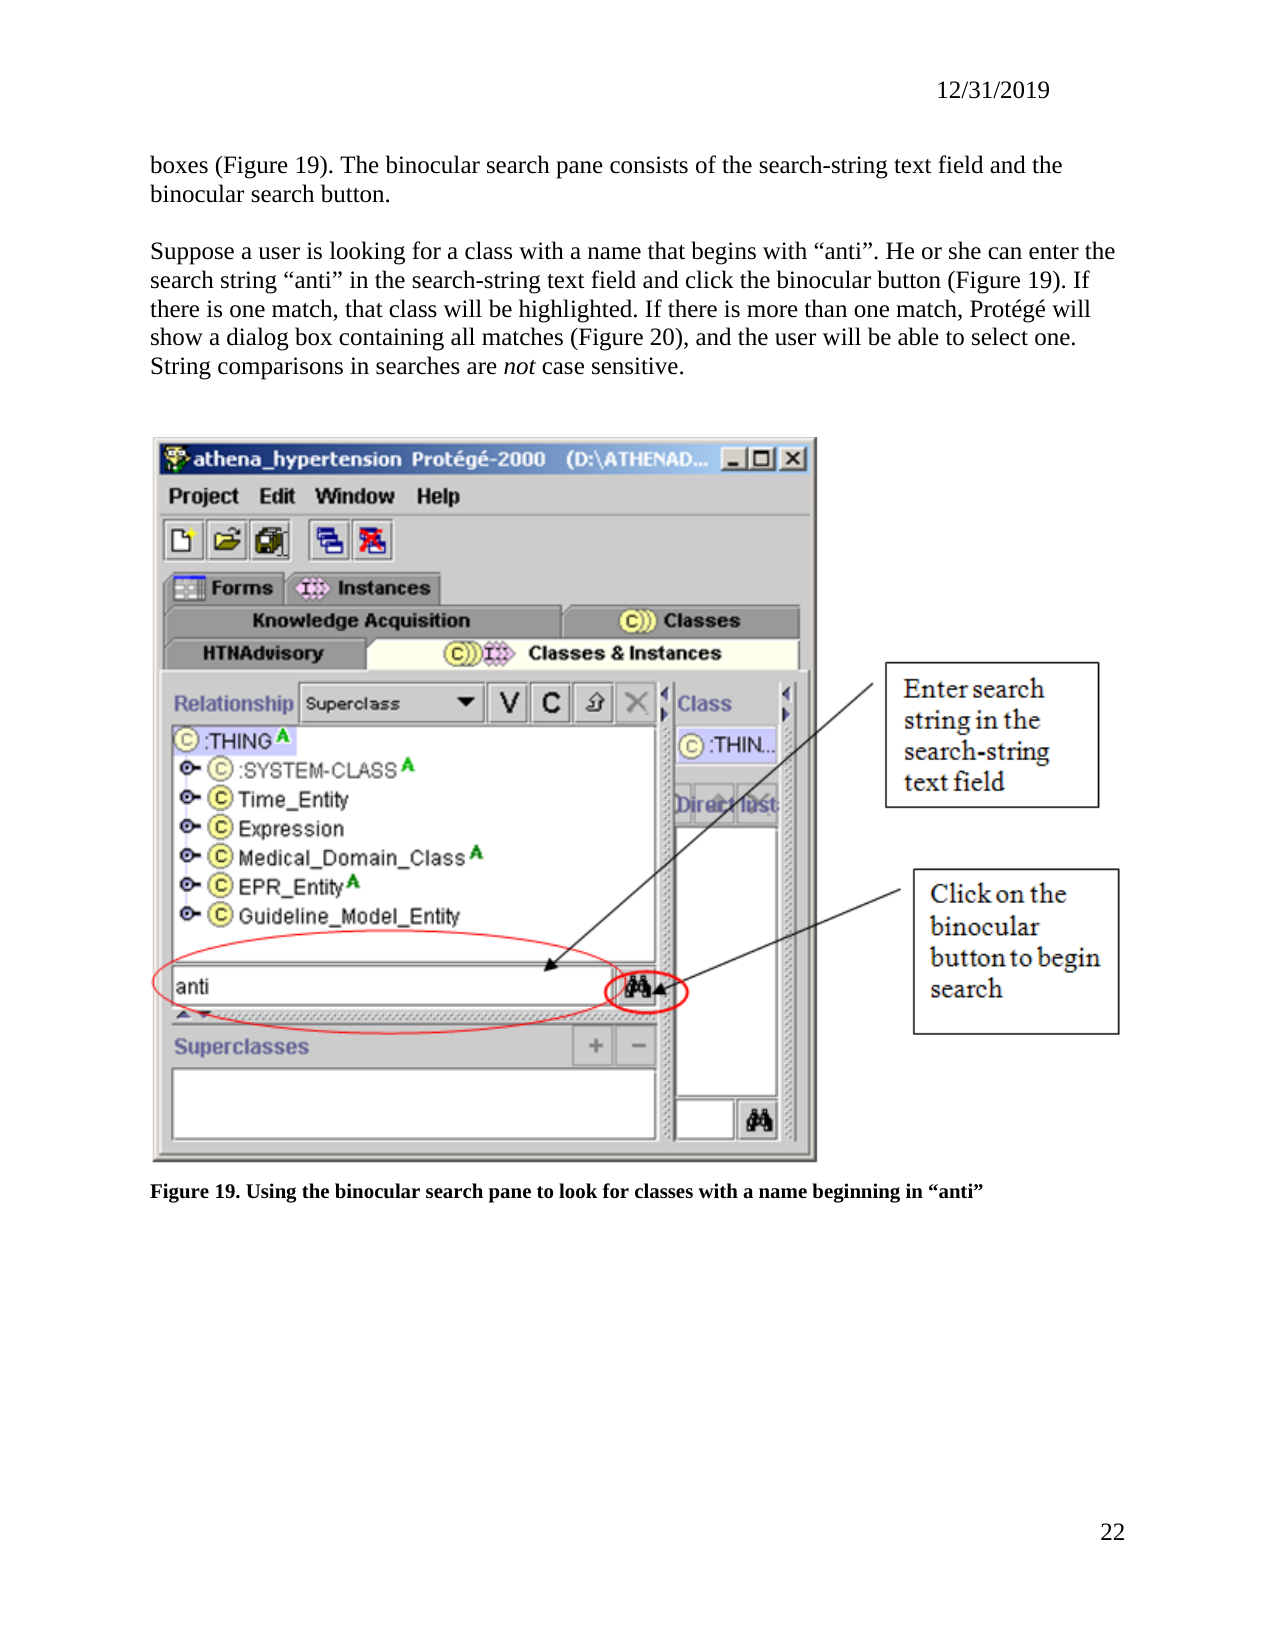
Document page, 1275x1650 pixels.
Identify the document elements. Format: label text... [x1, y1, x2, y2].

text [150, 150, 1125, 207]
picture [150, 437, 1125, 1167]
text Suppose a user is looking for a class with a name that begins with “anti”. He or she can enter the search string “anti” in the search-string text field and click the binocular button (Figure 19). If there is one match, that class will be highlighted. If there is more than one match, Protégé will show a dialog box containing all matches (Figure 20), and the user will be able to select one. String comparisons in searches are not case sensitive. [150, 236, 1125, 380]
